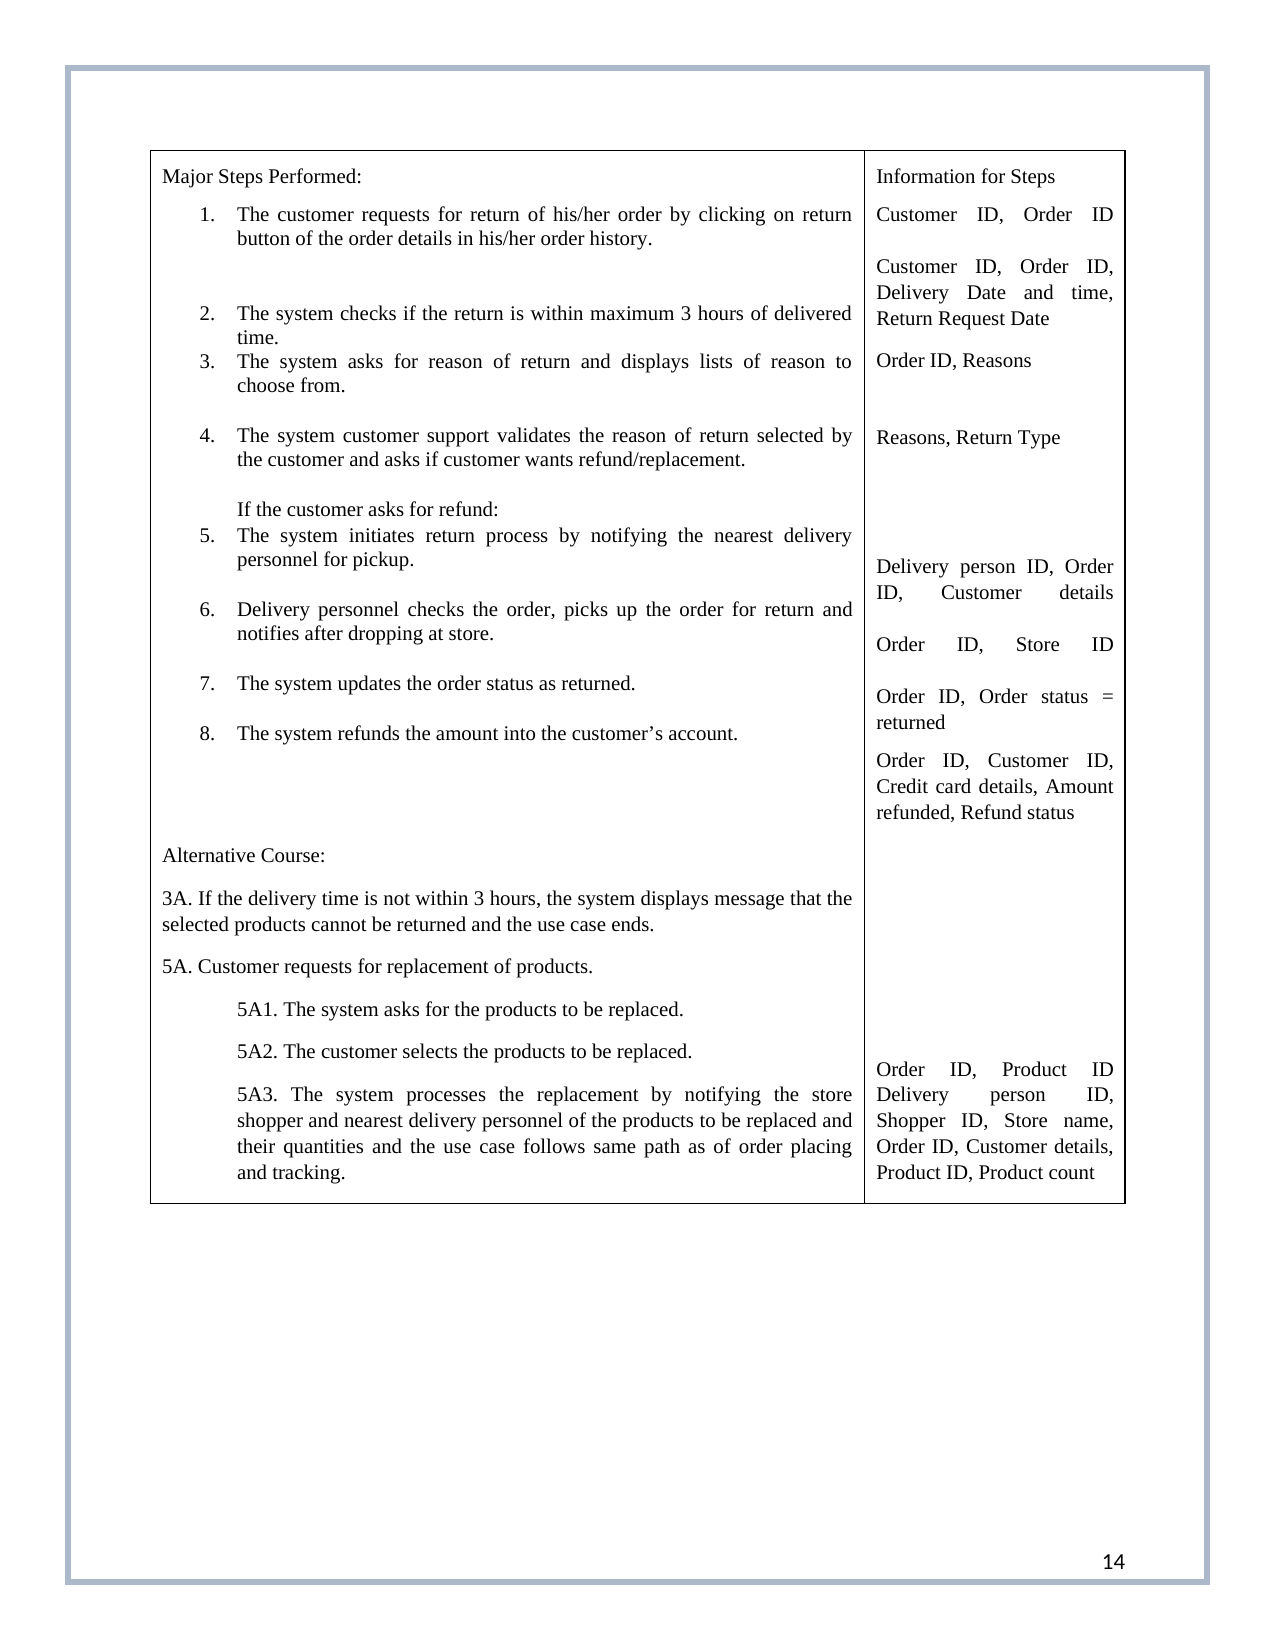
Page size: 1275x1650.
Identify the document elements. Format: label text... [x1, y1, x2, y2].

table_cell Major Steps Performed: The customer requests for return of his/her order by clicking on return button of the order details in his/her order history. The system checks if the return is within maximum 3 hours of delivered time. The system asks for reason of return and displays lists of reason to choose from. The system customer support validates the reason of return selected by the customer and asks if customer wants refund/replacement. If the customer asks for refund: The system initiates return process by notifying the nearest delivery personnel for pickup. Delivery personnel checks the order, picks up the order for return and notifies after dropping at store. The system updates the order status as returned. The system refunds the amount into the customer’s account. Alternative Course: 3A. If the delivery time is not within 3 hours, the system displays message that the selected products cannot be returned and the use case ends. 5A. Customer requests for replacement of products. 5A1. The system asks for the products to be replaced. 5A2. The customer selects the products to be replaced. 5A3. The system processes the replacement by notifying the store shopper and nearest delivery personnel of the products to be replaced and their quantities and the use case follows same path as of order placing and tracking. [151, 151, 864, 1203]
table_cell Information for Steps Customer ID, Order ID Customer ID, Order ID, Delivery Date and time, Return Request Date Order ID, Reasons Reasons, Return Type Delivery person ID, Order ID, Customer details Order ID, Store ID Order ID, Order status = returned Order ID, Customer ID, Credit card details, Amount refunded, Refund status Order ID, Product ID Delivery person ID, Shopper ID, Store name, Order ID, Customer details, Product ID, Product count [865, 151, 1124, 1203]
